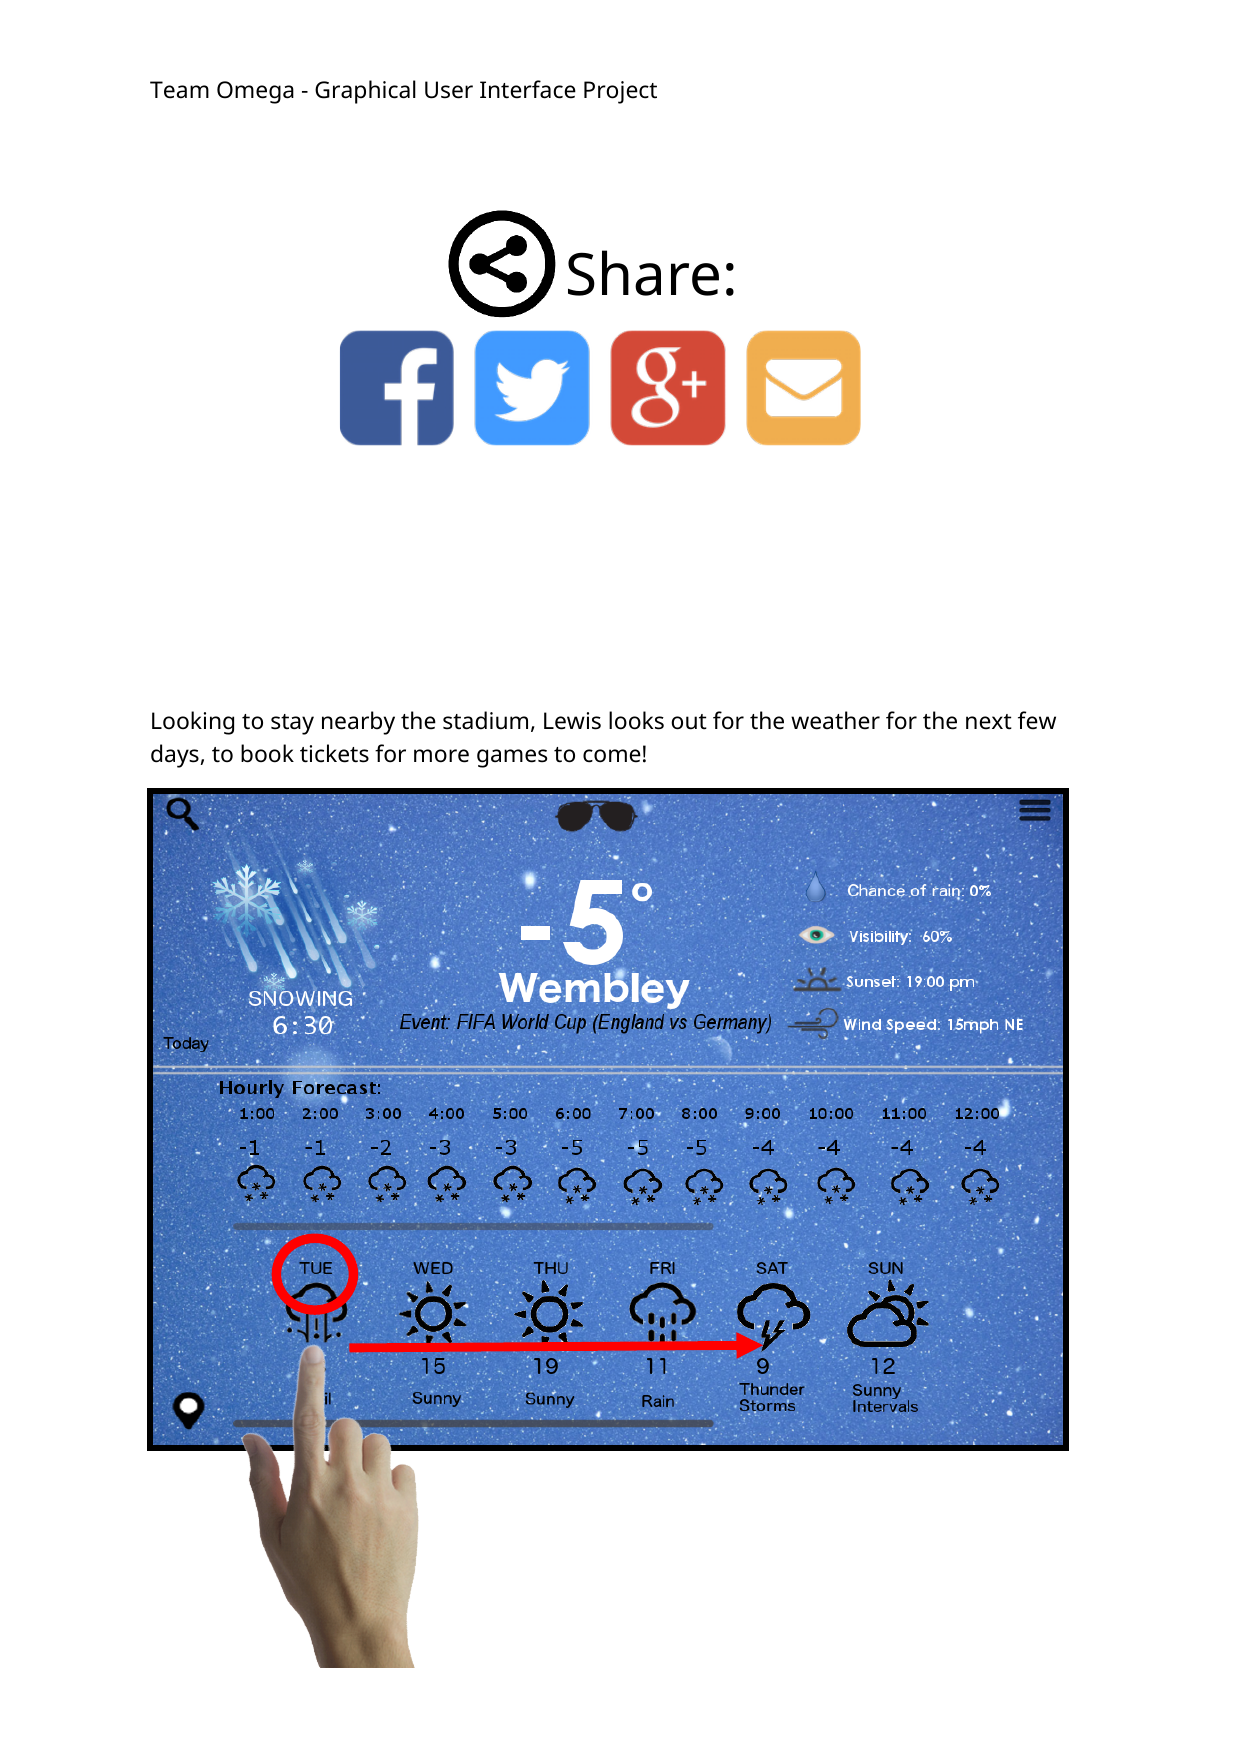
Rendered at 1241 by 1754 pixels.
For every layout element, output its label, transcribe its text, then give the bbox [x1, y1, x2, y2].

picture [282, 1243, 348, 1305]
text Looking to stay nearby the stadium, Lewis looks out for the weather for the next few days, to book tickets for more games to come! [150, 704, 1090, 769]
picture [339, 197, 861, 545]
picture [153, 794, 1063, 1667]
